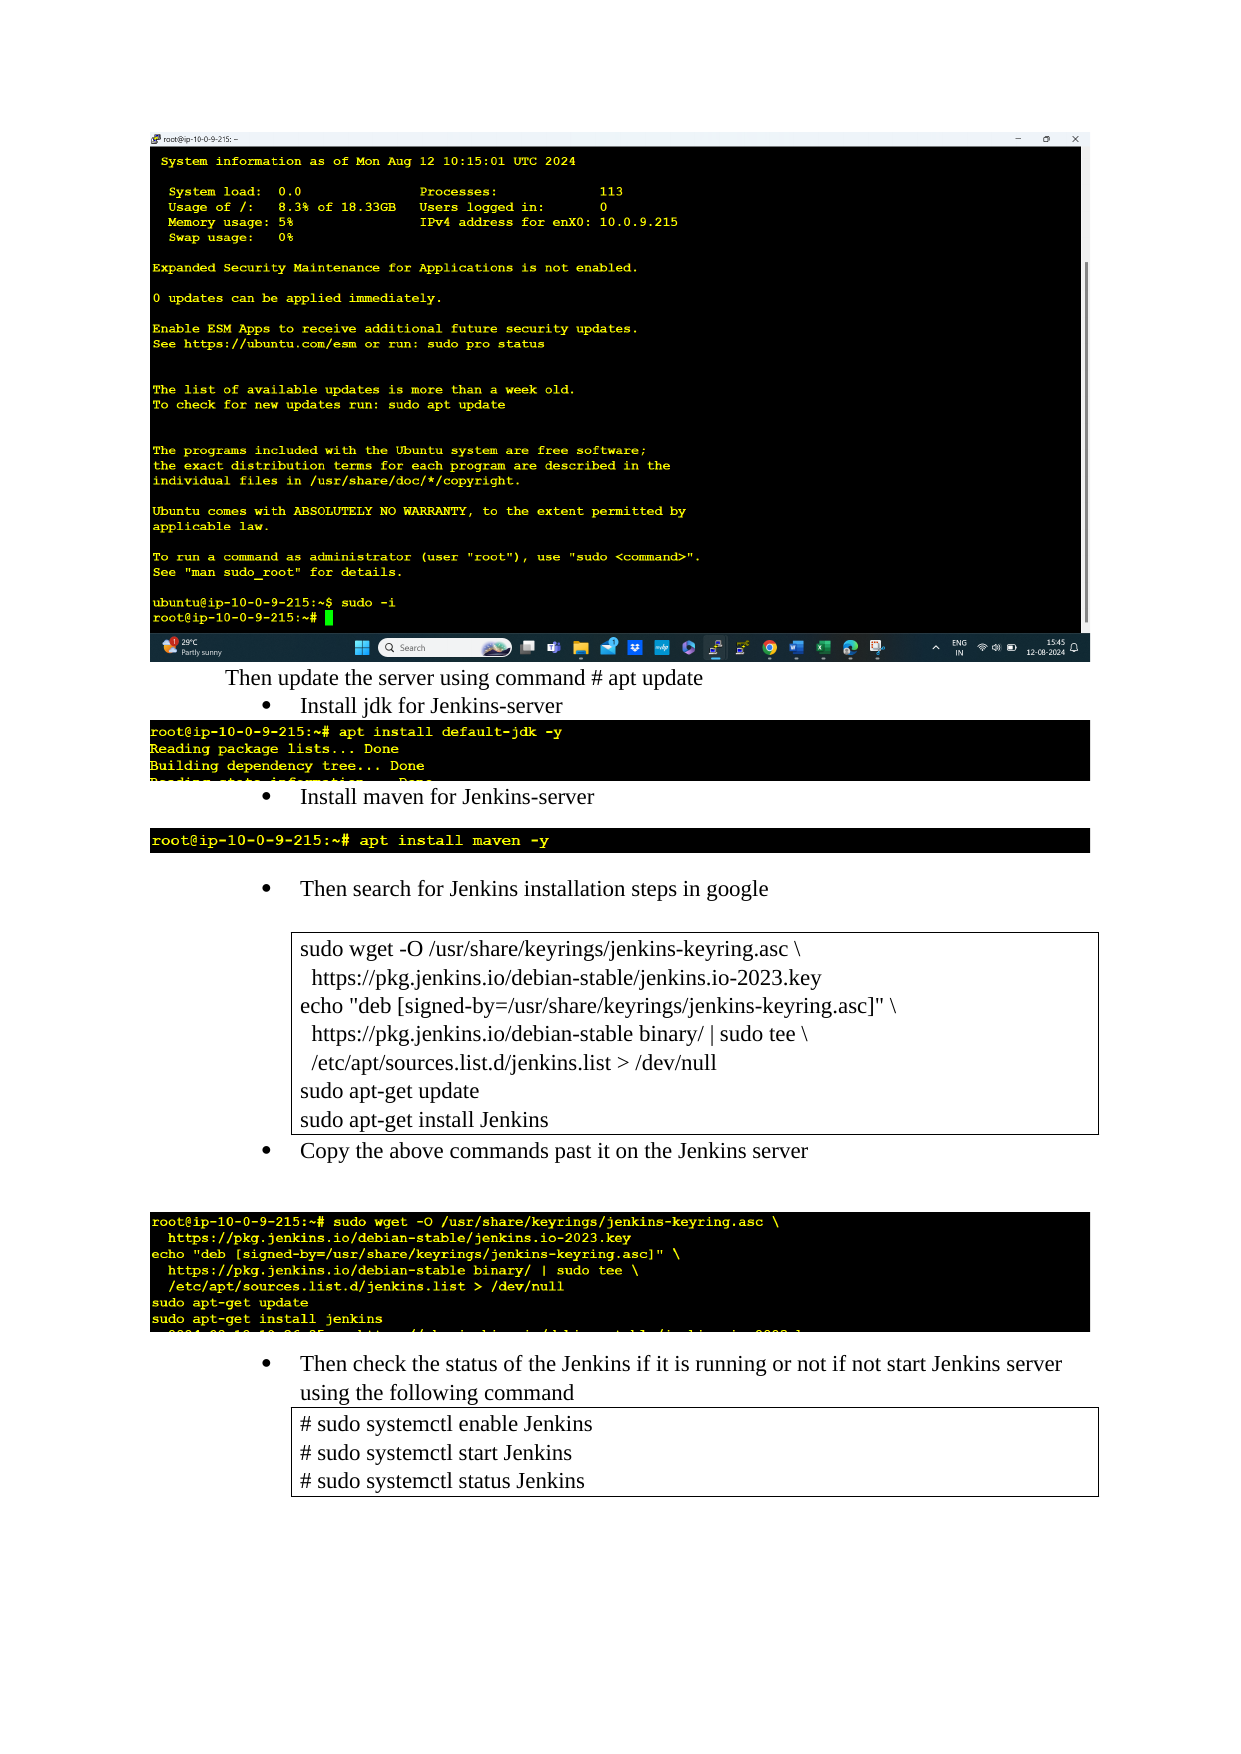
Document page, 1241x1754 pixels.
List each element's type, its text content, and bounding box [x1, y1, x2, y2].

list Then search for Jenkins installation steps in google [262, 875, 1090, 901]
list https://pkg.jenkins.io/debian-stable binary/ | sudo tee \ [292, 1017, 1098, 1046]
list Then check the status of the Jenkins if it is running or not if not start Jenkins server using the following command [262, 1350, 1090, 1405]
list echo "deb [signed-by=/usr/share/keyrings/jenkins-keyring.asc]" \ [292, 989, 1098, 1017]
list sudo apt-get update [292, 1074, 1098, 1103]
list sudo wget -O /usr/share/keyrings/jenkins-keyring.asc \ [292, 933, 1098, 960]
picture [150, 132, 1091, 662]
list https://pkg.jenkins.io/debian-stable/jenkins.io-2023.key [292, 960, 1098, 989]
list sudo apt-get install Jenkins [292, 1103, 1098, 1134]
list # sudo systemctl start Jenkins [292, 1436, 1098, 1464]
list Install maven for Jenkins-server [262, 783, 1090, 809]
list # sudo systemctl enable Jenkins [292, 1408, 1098, 1436]
list Then update the server using command # apt update [225, 664, 1090, 690]
picture [150, 720, 1091, 781]
list /etc/apt/sources.list.d/jenkins.list > /dev/null [292, 1046, 1098, 1074]
picture [150, 828, 1091, 853]
list Install jdk for Jenkins-server [262, 692, 1090, 719]
list # sudo systemctl status Jenkins [292, 1464, 1098, 1496]
list Copy the above commands past it on the Jenkins server [262, 1137, 1090, 1164]
picture [150, 1212, 1091, 1332]
